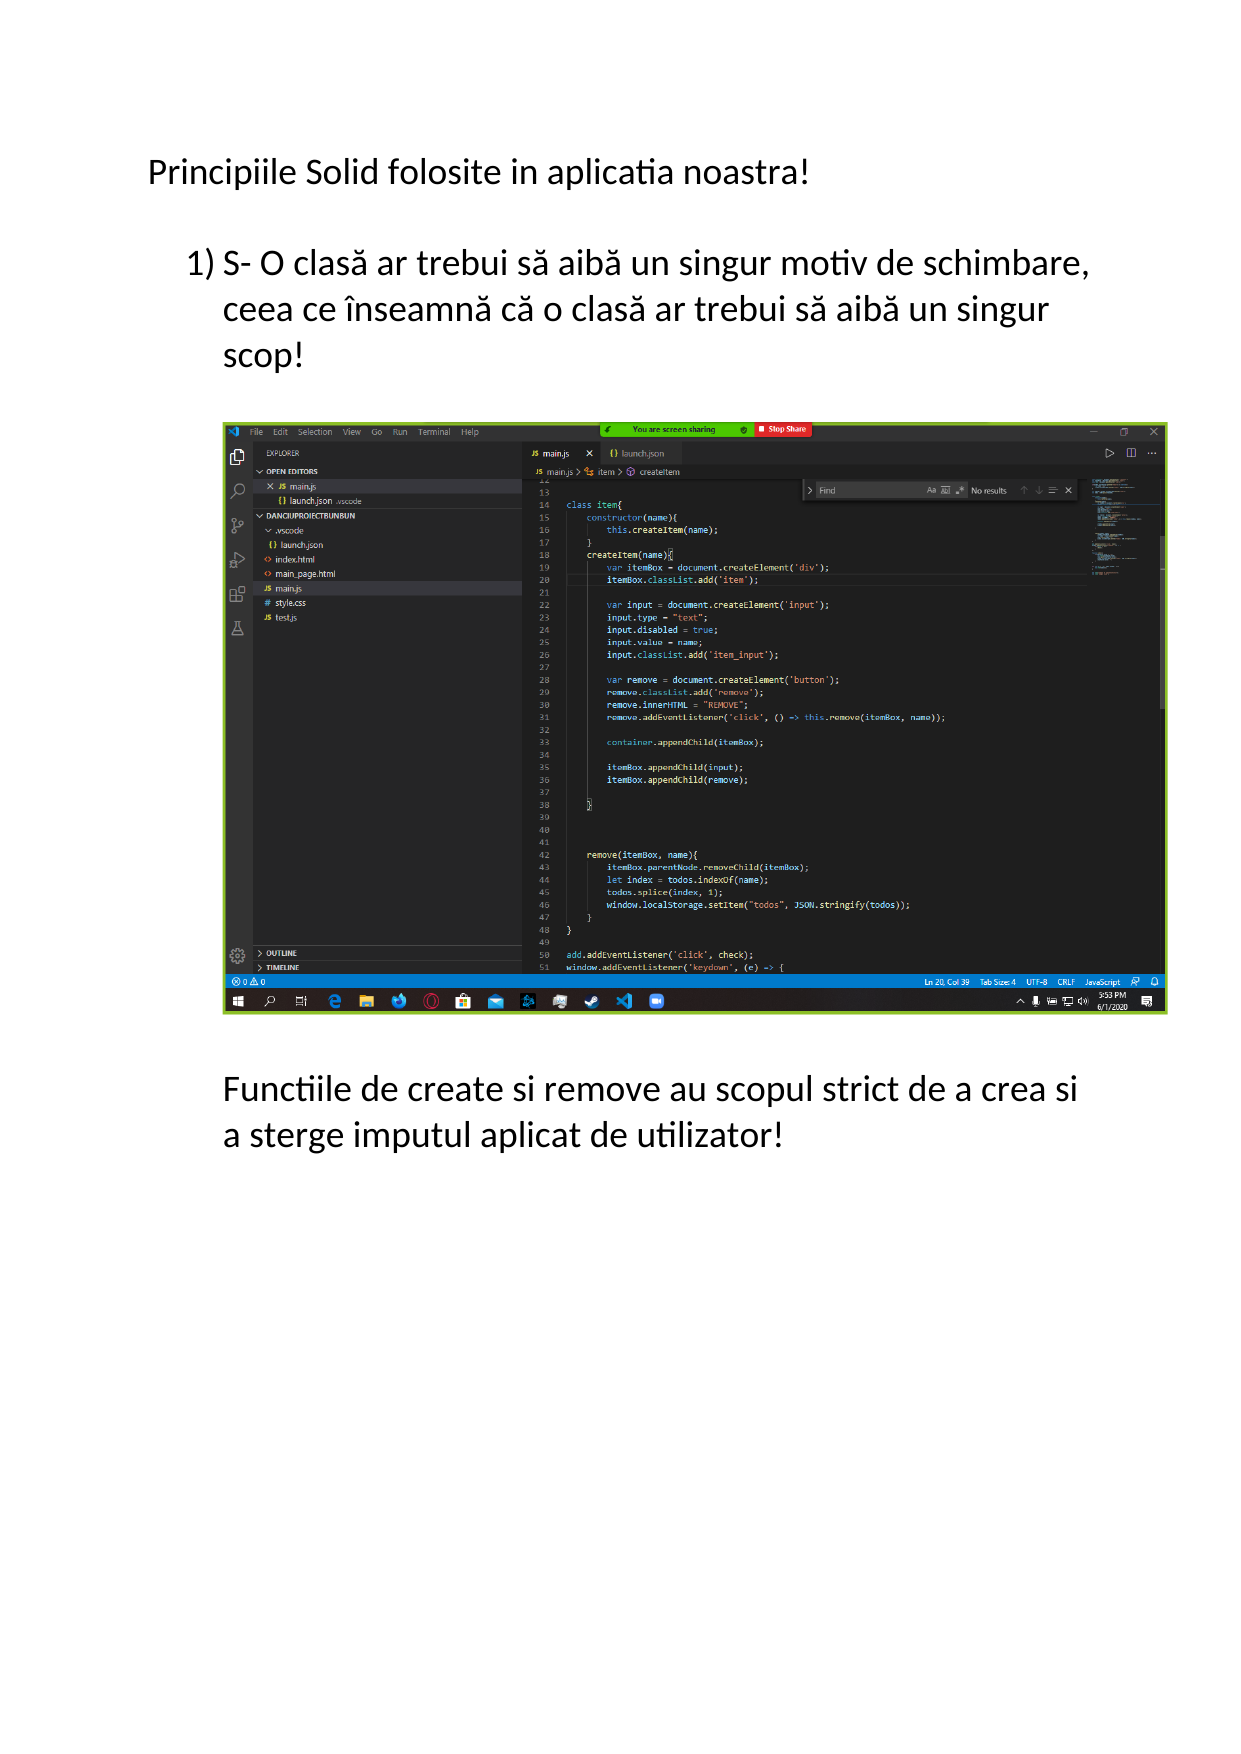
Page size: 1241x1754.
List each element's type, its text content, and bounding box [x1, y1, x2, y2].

text Functiile de create si remove au scopul strict de a crea si a sterge imputul aplicat de utilizator! [223, 1066, 1093, 1157]
text Principiile Solid folosite in aplicatia noastra! [148, 148, 1093, 193]
list S- O clasă ar trebui să aibă un singur motiv de schimbare, ceea ce înseamnă că o clasă ar trebui să aibă un singur scop! [185, 239, 1093, 377]
picture [222, 422, 1168, 1066]
